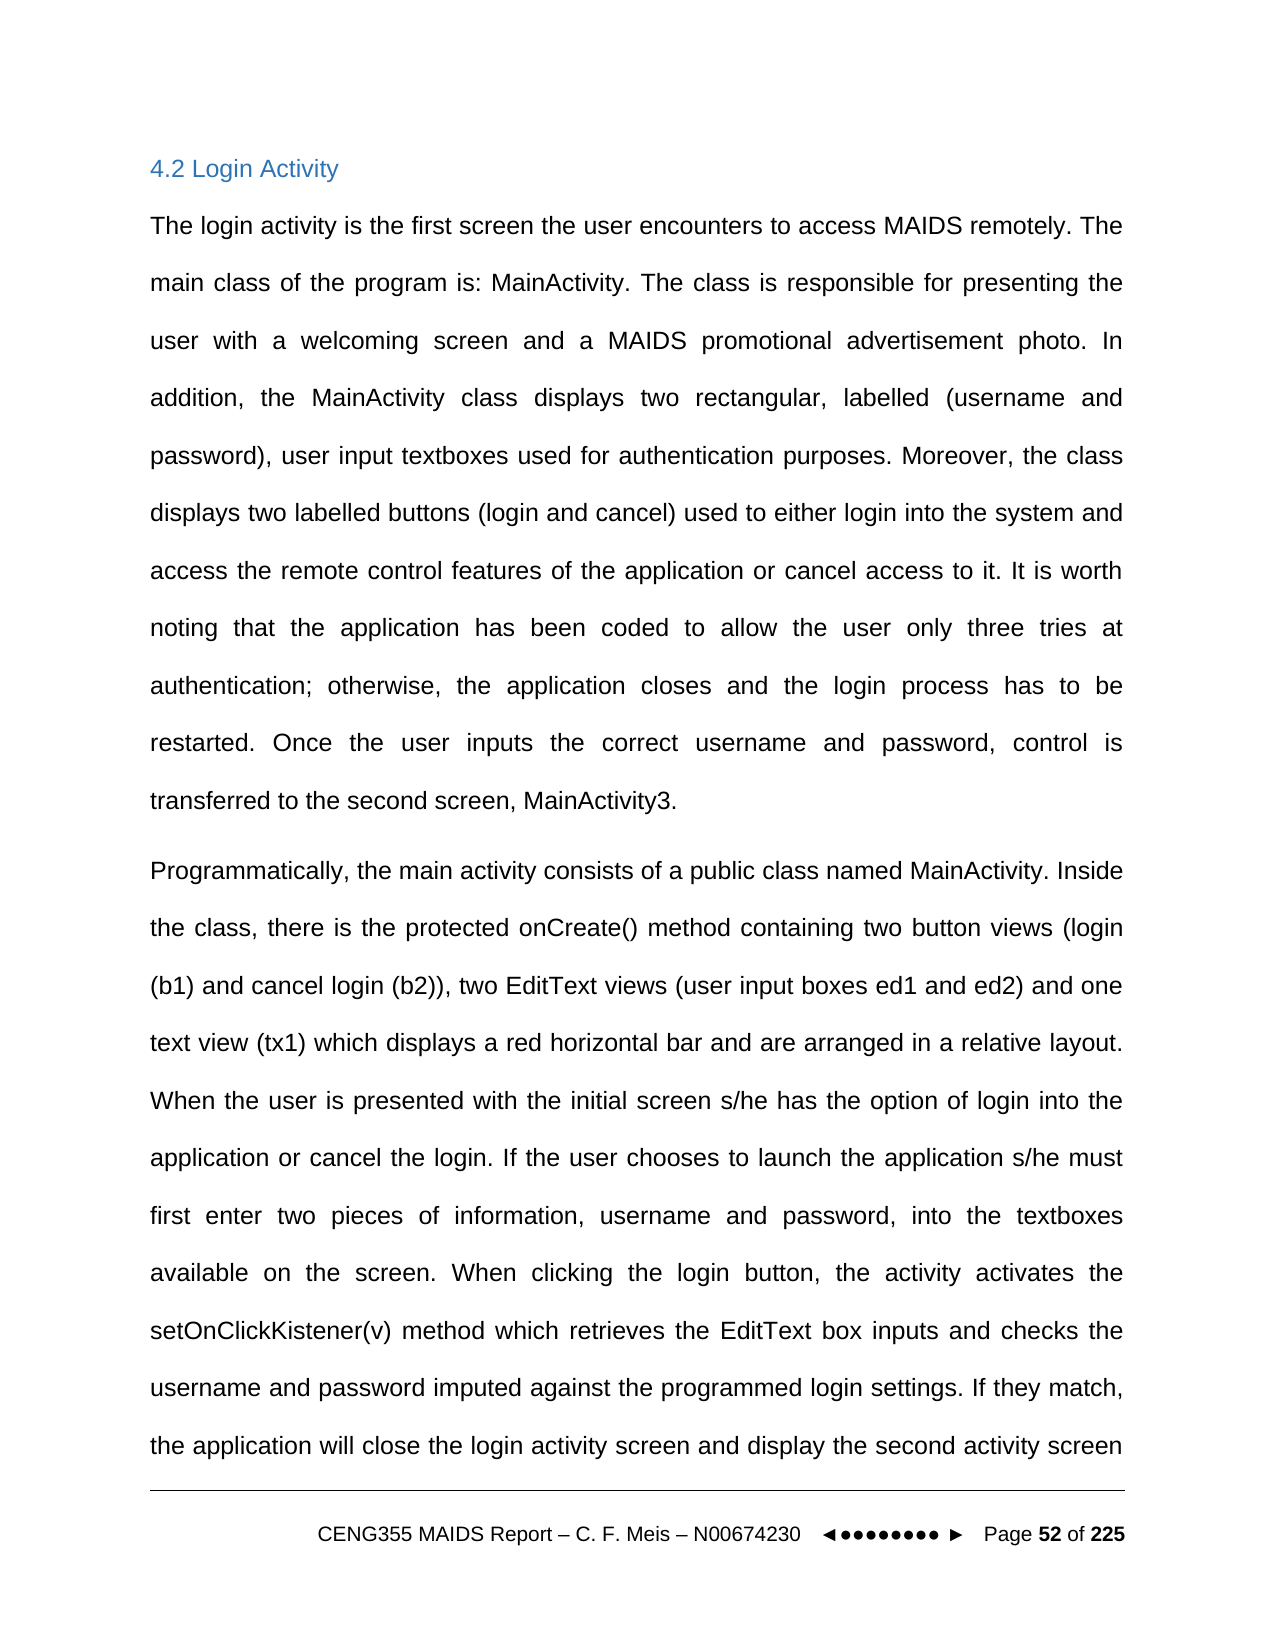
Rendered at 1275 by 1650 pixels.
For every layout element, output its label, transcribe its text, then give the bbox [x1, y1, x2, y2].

text The login activity is the first screen the user encounters to access MAIDS remotely. The main class of the program is: MainActivity. The class is responsible for presenting the user with a welcoming screen and a MAIDS promotional advertisement photo. In addition, the MainActivity class displays two rectangular, labelled (username and password), user input textboxes used for authentication purposes. Moreover, the class displays two labelled buttons (login and cancel) used to either login into the system and access the remote control features of the application or cancel access to it. It is worth noting that the application has been coded to allow the user only three tries at authentication; otherwise, the application closes and the login process has to be restarted. Once the user inputs the correct username and password, control is transferred to the second screen, MainActivity3. [150, 211, 1125, 815]
subtitle 4.2 Login Activity [150, 154, 1125, 183]
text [150, 856, 1125, 1460]
